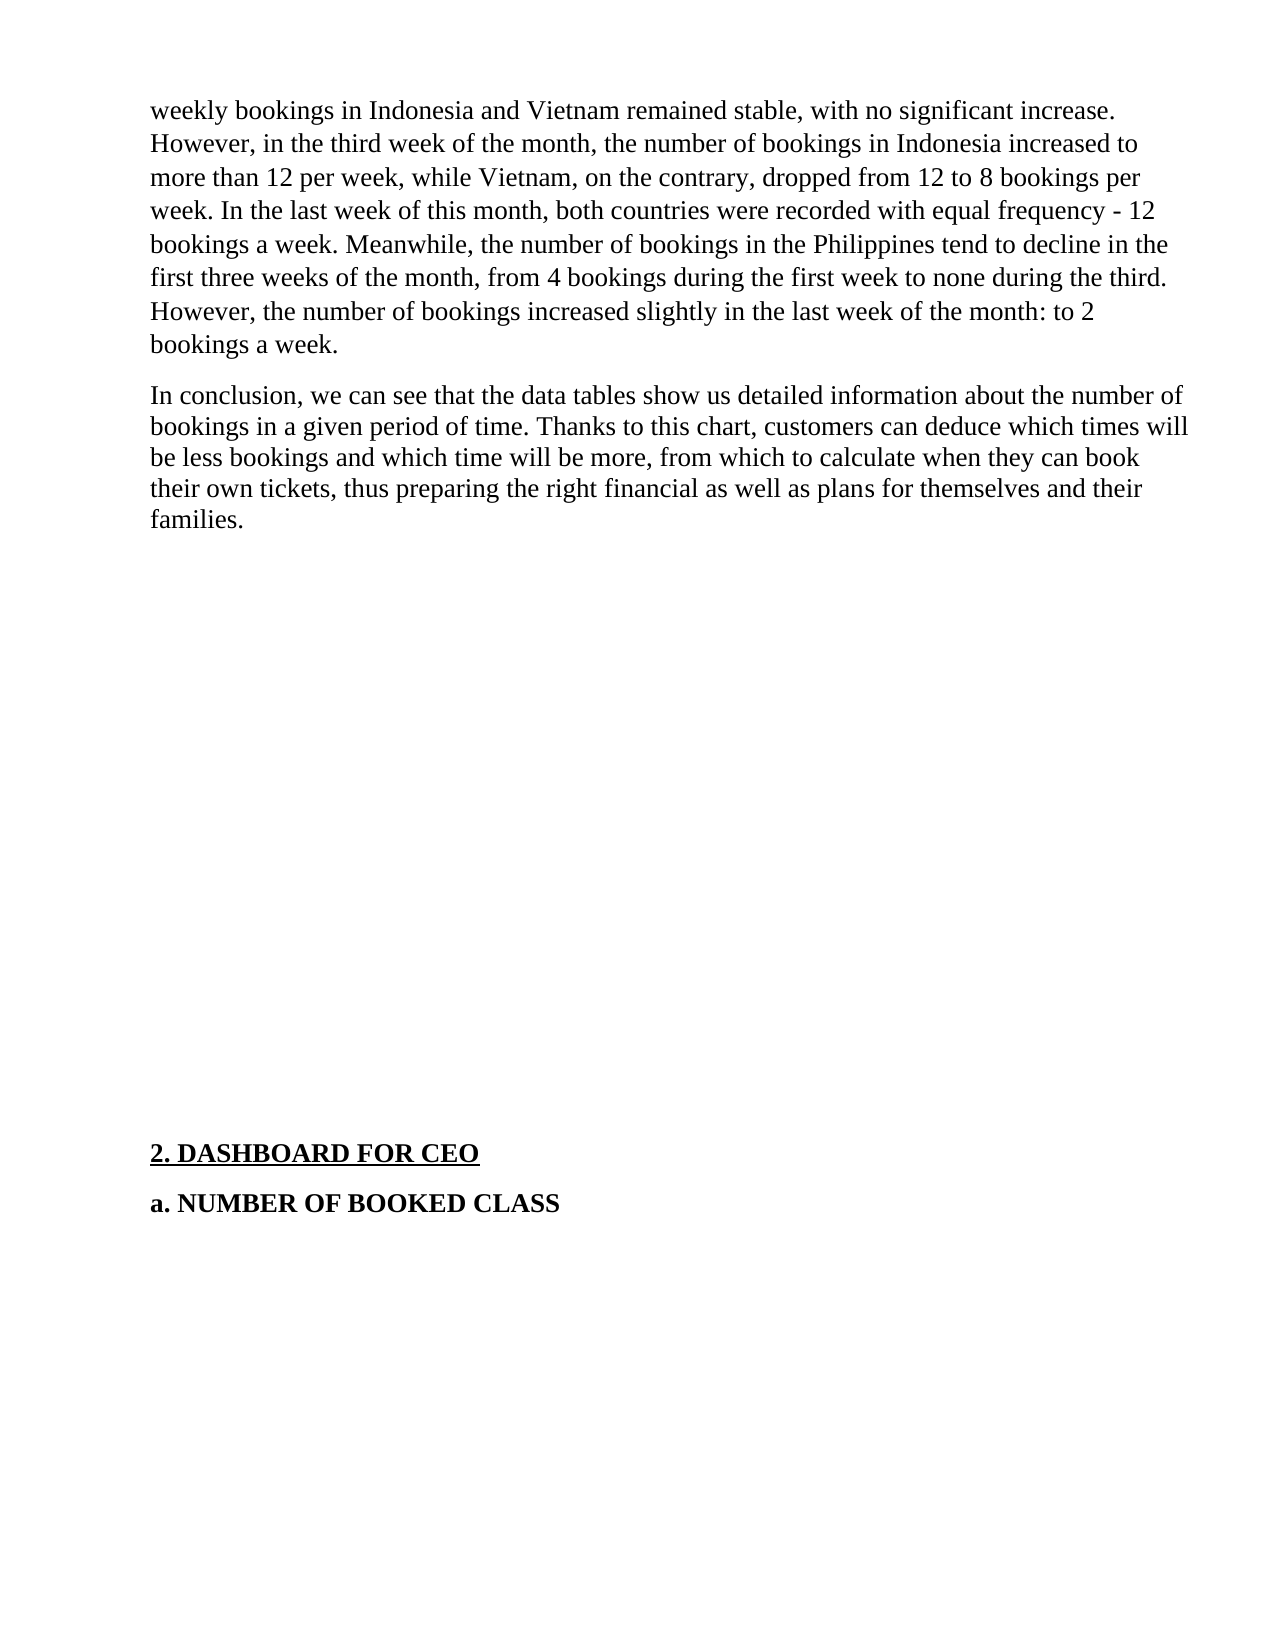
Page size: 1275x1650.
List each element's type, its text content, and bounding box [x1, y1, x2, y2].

text 2. DASHBOARD FOR CEO [150, 1137, 1106, 1168]
text a. NUMBER OF BOOKED CLASS [150, 1187, 1106, 1218]
text In conclusion, we can see that the data tables show us detailed information about the number of bookings in a given period of time. Thanks to this chart, customers can deduce which times will be less bookings and which time will be more, from which to calculate when they can book their own tickets, thus preparing the right financial as well as plans for themselves and their families. [150, 379, 1191, 534]
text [150, 94, 1191, 360]
